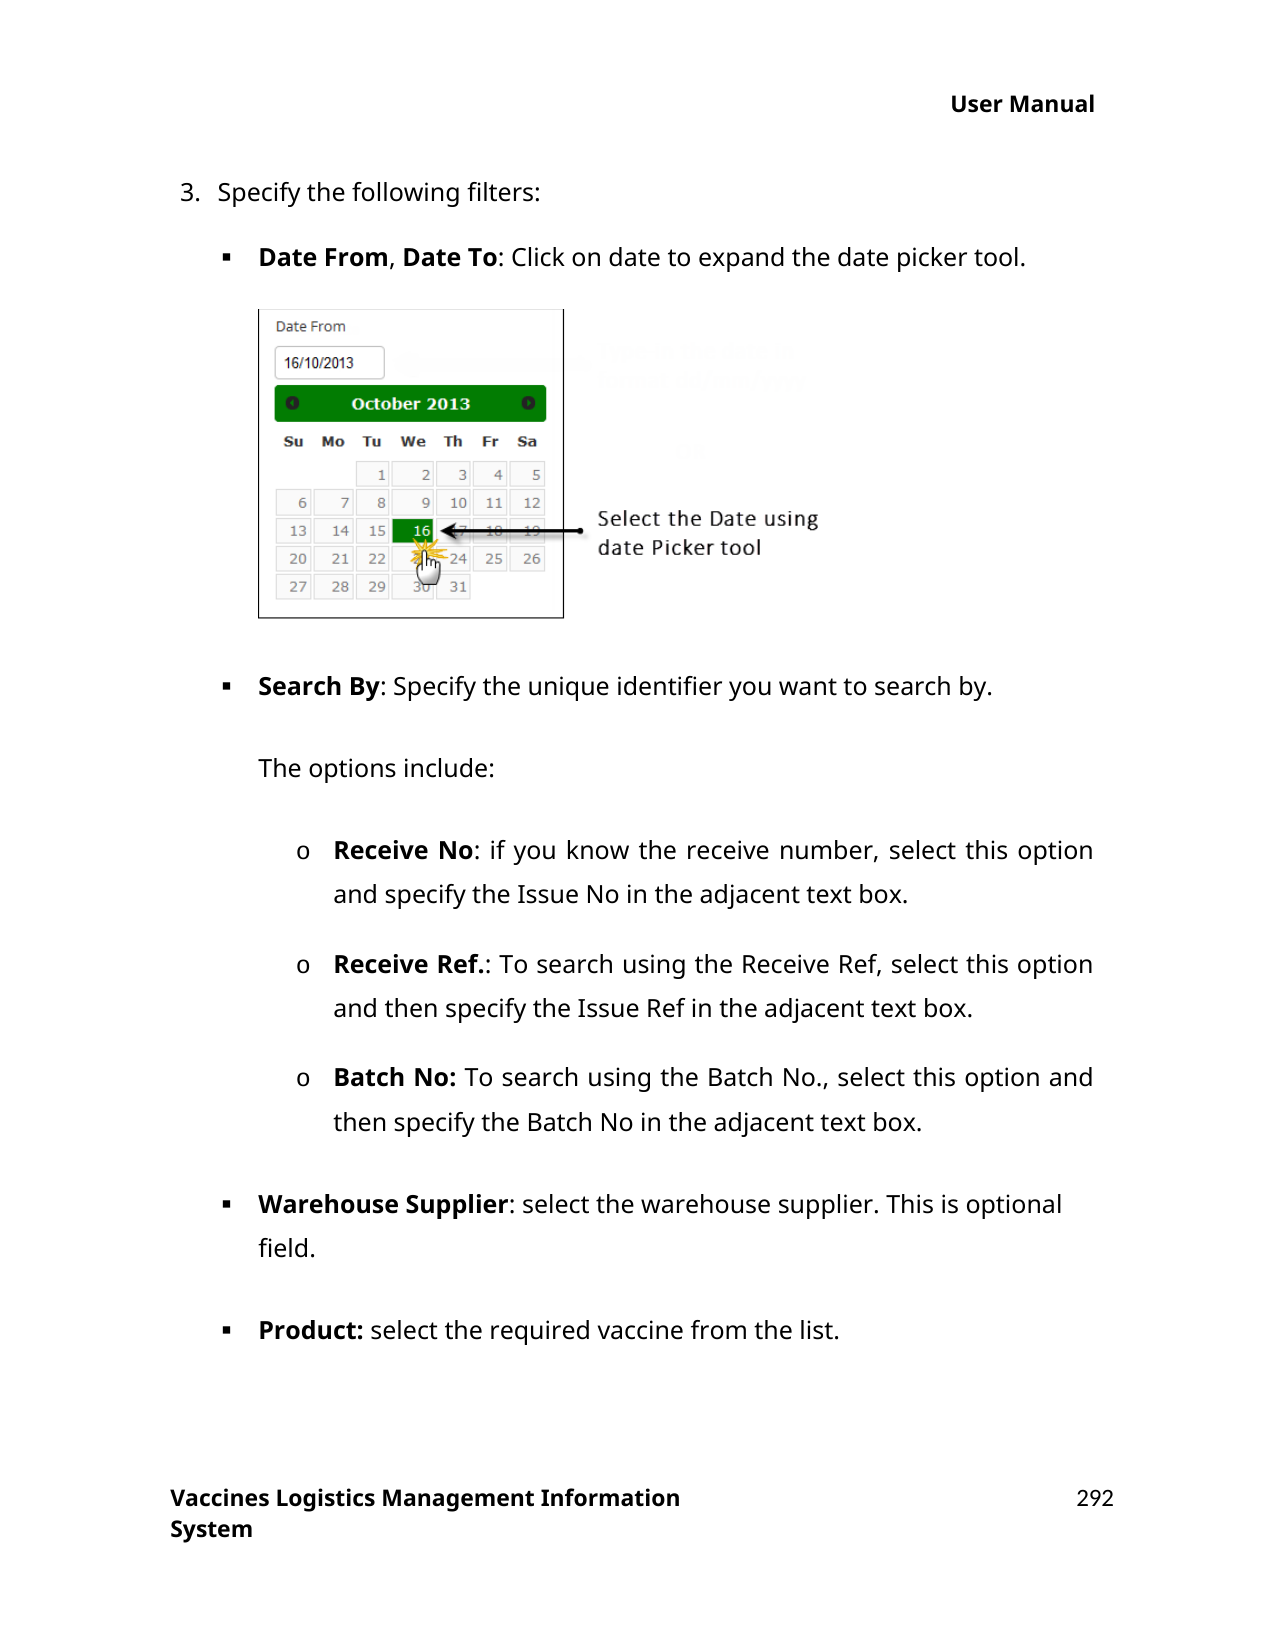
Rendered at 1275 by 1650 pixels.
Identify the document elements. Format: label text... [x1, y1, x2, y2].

list Warehouse Supplier: select the warehouse supplier. This is optional field. [221, 1186, 1095, 1264]
list Batch No: To search using the Batch No., select this option and then specify the Batch No in the adjacent text box. [296, 1060, 1095, 1138]
picture [258, 309, 828, 623]
list Specify the following filters: [180, 175, 1095, 209]
list Receive Ref.: To search using the Receive Ref, select this option and then specify the Issue Ref in the adjacent text box. [296, 946, 1095, 1025]
list Search By: Specify the unique identifier you want to search by. [221, 669, 1095, 703]
list Receive No: if you know the receive number, select this option and specify the Issue No in the adjacent text box. [296, 832, 1095, 911]
list The options include: [258, 751, 1095, 785]
list Product: select the required vaccine from the list. [221, 1312, 1095, 1346]
